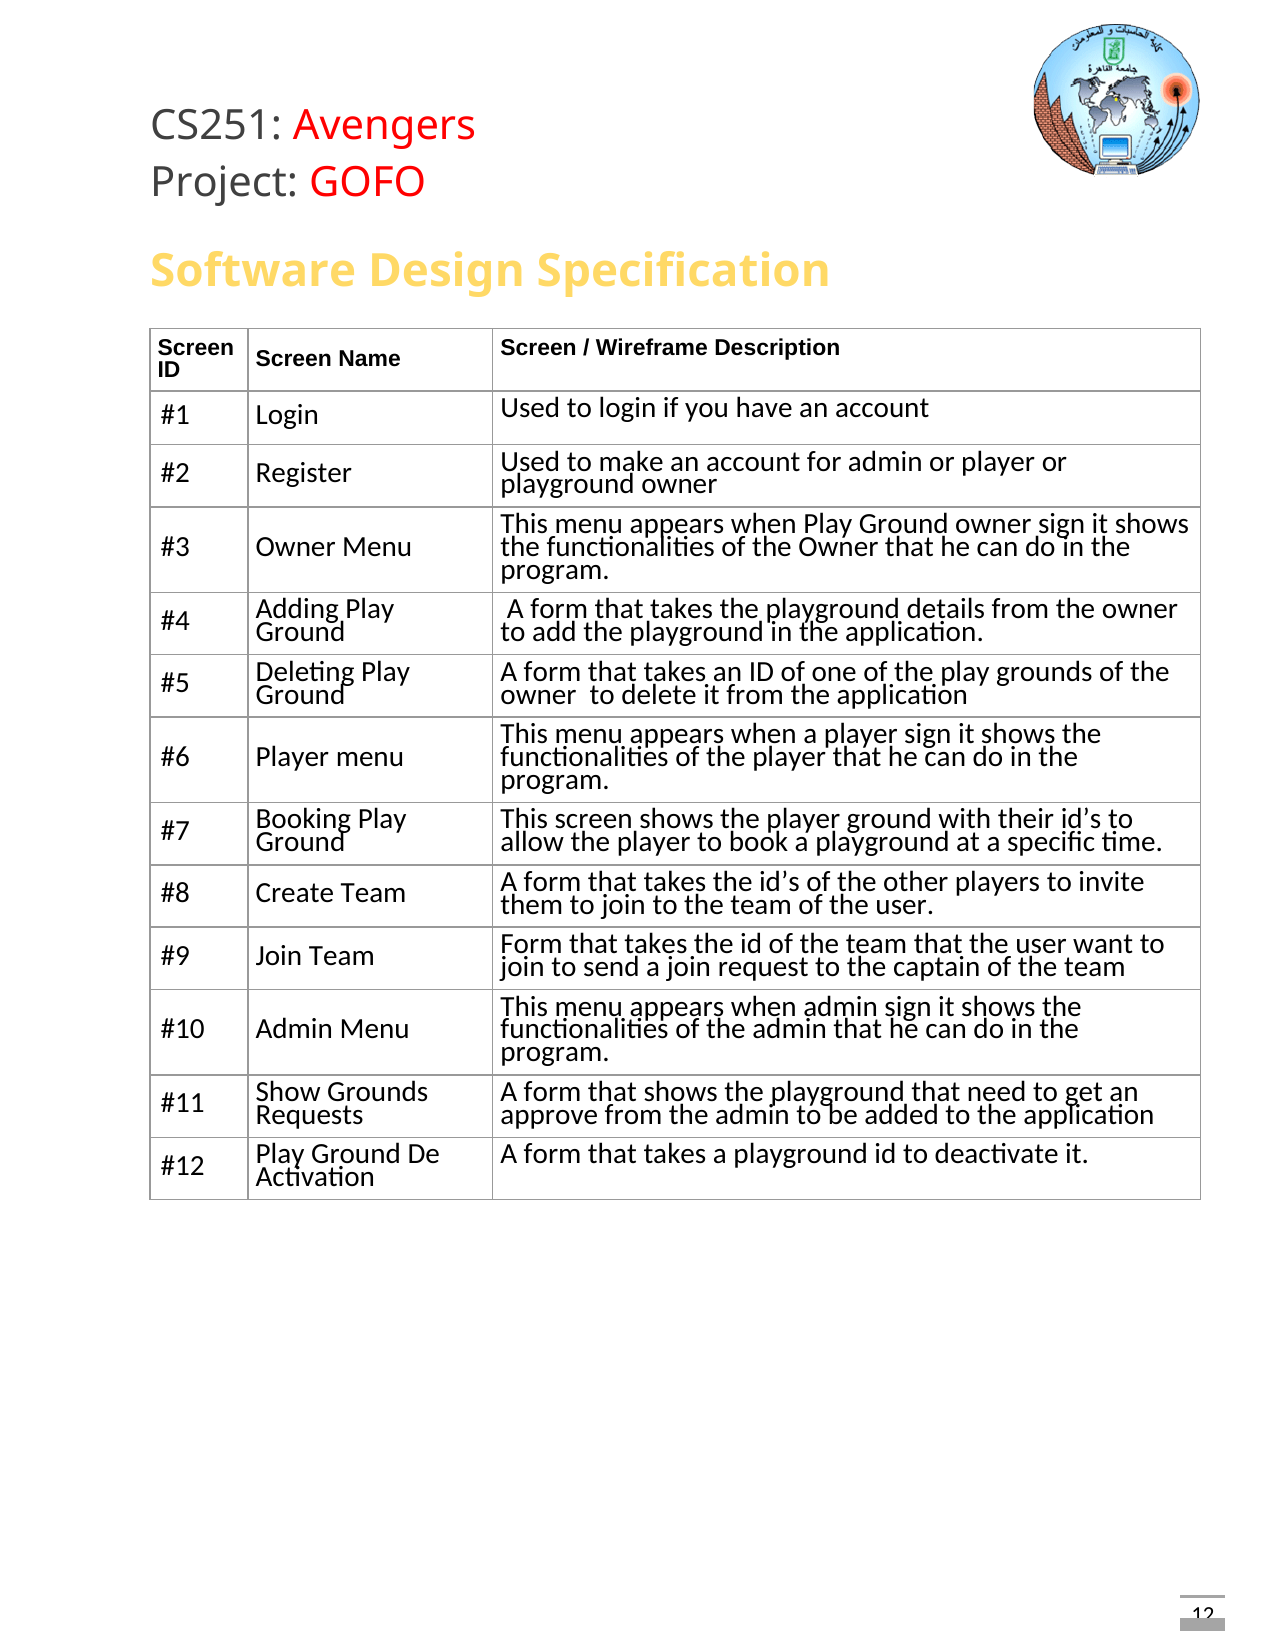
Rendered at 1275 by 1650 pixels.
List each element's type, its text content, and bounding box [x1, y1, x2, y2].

table_cell #1 [151, 392, 247, 444]
table_cell Show Grounds Requests [249, 1076, 492, 1136]
table_cell A form that shows the playground that need to get an approve from the admin to be added to the application [493, 1076, 1200, 1136]
table_cell Play Ground De Activation [249, 1138, 492, 1199]
table_header Screen Name [249, 329, 492, 390]
table_cell Admin Menu [249, 990, 492, 1074]
table_cell This screen shows the player ground with their id’s to allow the player to book a playground at a specific time. [493, 803, 1200, 864]
table_cell This menu appears when admin sign it shows the functionalities of the admin that he can do in the program. [493, 990, 1200, 1074]
table_cell Login [249, 392, 492, 444]
table_cell A form that takes a playground id to deactivate it. [493, 1138, 1200, 1199]
table_cell A form that takes an ID of one of the play grounds of the owner to delete it from the application [493, 655, 1200, 716]
table_cell #7 [151, 803, 247, 864]
table_cell This menu appears when a player sign it shows the functionalities of the player that he can do in the program. [493, 718, 1200, 801]
table_cell Adding Play Ground [249, 593, 492, 654]
table_header Screen / Wireframe Description [493, 329, 1200, 390]
table_cell Used to make an account for admin or player or playground owner [493, 445, 1200, 506]
table_cell This menu appears when Play Ground owner sign it shows the functionalities of the Owner that he can do in the program. [493, 508, 1200, 591]
table_cell Form that takes the id of the team that the user want to join to send a join request to the captain of the team [493, 928, 1200, 989]
table_cell Deleting Play Ground [249, 655, 492, 716]
table_cell A form that takes the id’s of the other players to invite them to join to the team of the user. [493, 866, 1200, 926]
table_header Screen ID [151, 329, 247, 390]
table_cell #12 [151, 1138, 247, 1199]
table_cell #5 [151, 655, 247, 716]
table_cell Used to login if you have an account [493, 392, 1200, 444]
table_cell Owner Menu [249, 508, 492, 591]
table_cell #6 [151, 718, 247, 801]
table_cell #2 [151, 445, 247, 506]
table_cell #3 [151, 508, 247, 591]
table_cell A form that takes the playground details from the owner to add the playground in the application. [493, 593, 1200, 654]
table_cell #9 [151, 928, 247, 989]
table_cell #8 [151, 866, 247, 926]
picture [1033, 24, 1201, 180]
table_cell Create Team [249, 866, 492, 926]
table_cell #10 [151, 990, 247, 1074]
table_cell #4 [151, 593, 247, 654]
table_cell Booking Play Ground [249, 803, 492, 864]
table_cell Join Team [249, 928, 492, 989]
table_cell Register [249, 445, 492, 506]
table_cell Player menu [249, 718, 492, 801]
table_cell #11 [151, 1076, 247, 1136]
